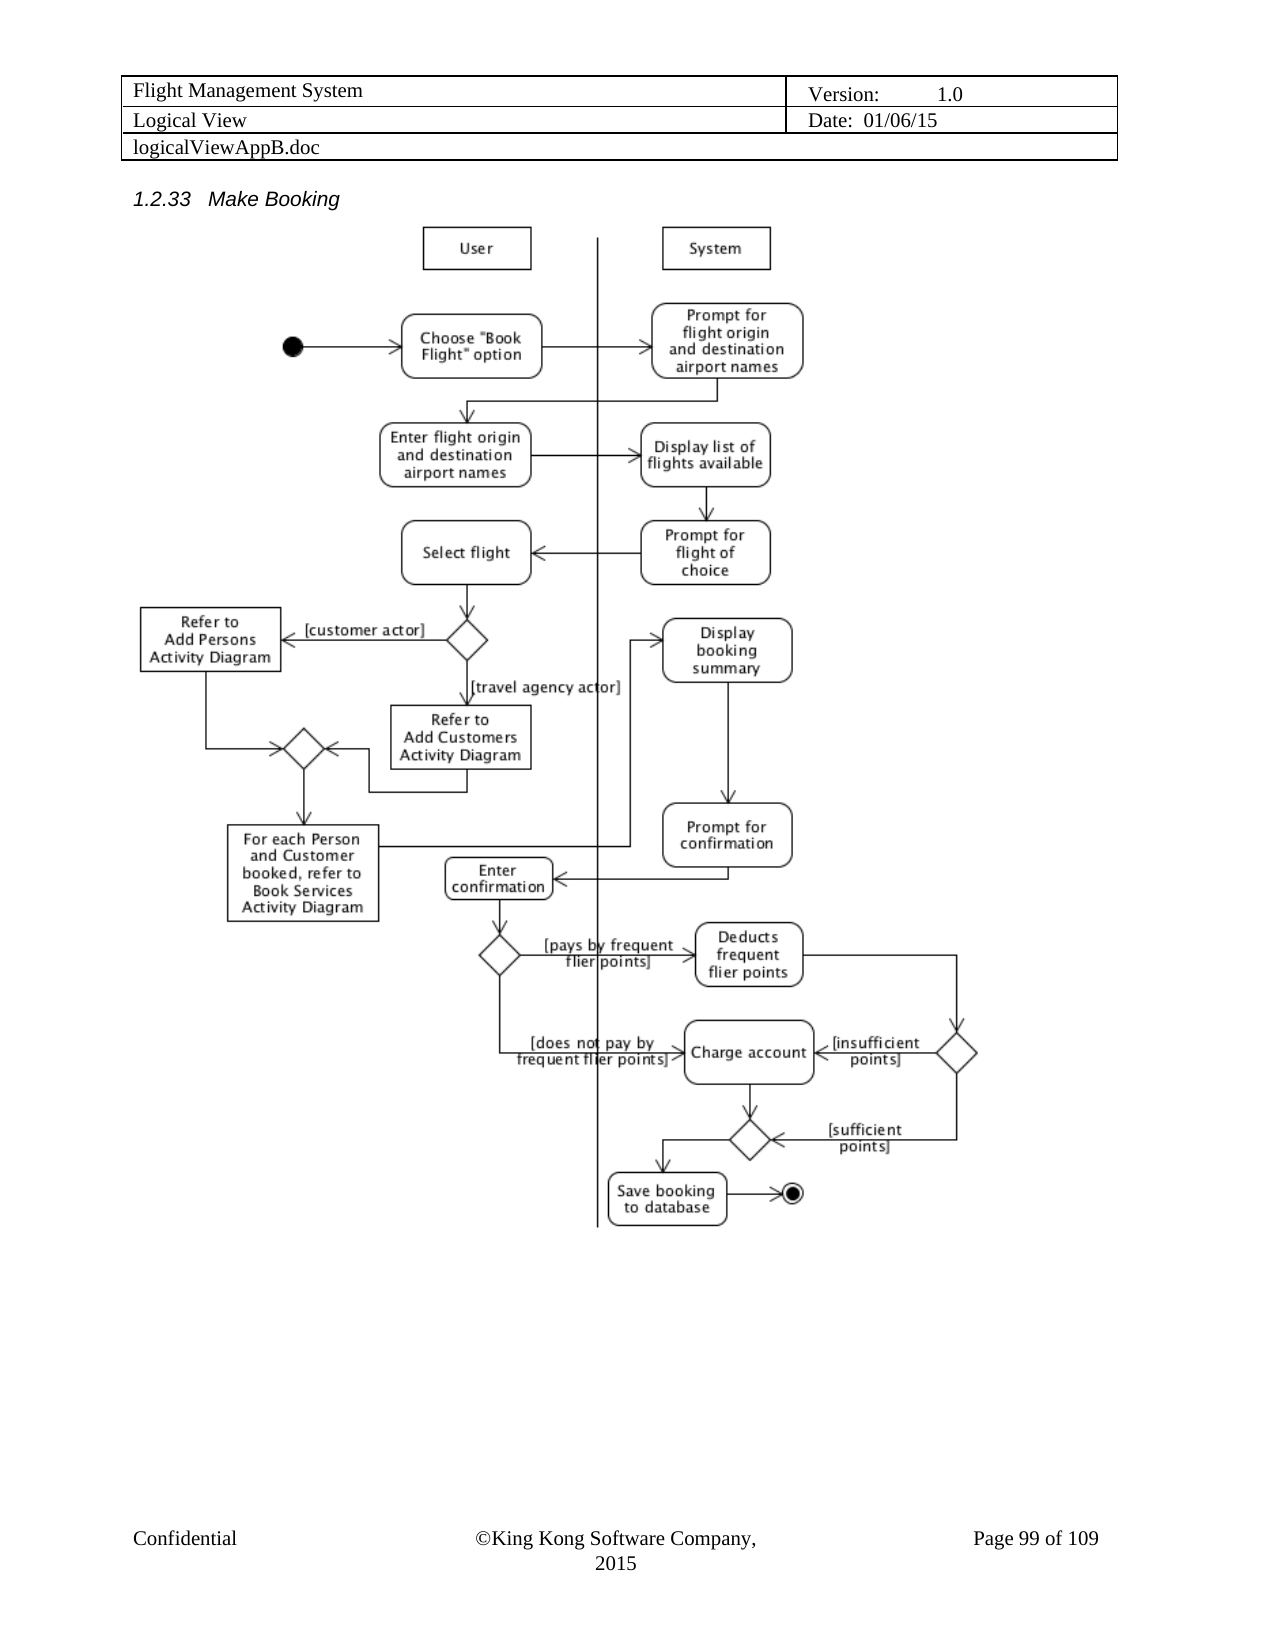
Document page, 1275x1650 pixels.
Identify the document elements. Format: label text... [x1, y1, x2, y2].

picture [132, 216, 982, 1248]
subtitle Make Booking [133, 185, 1125, 210]
